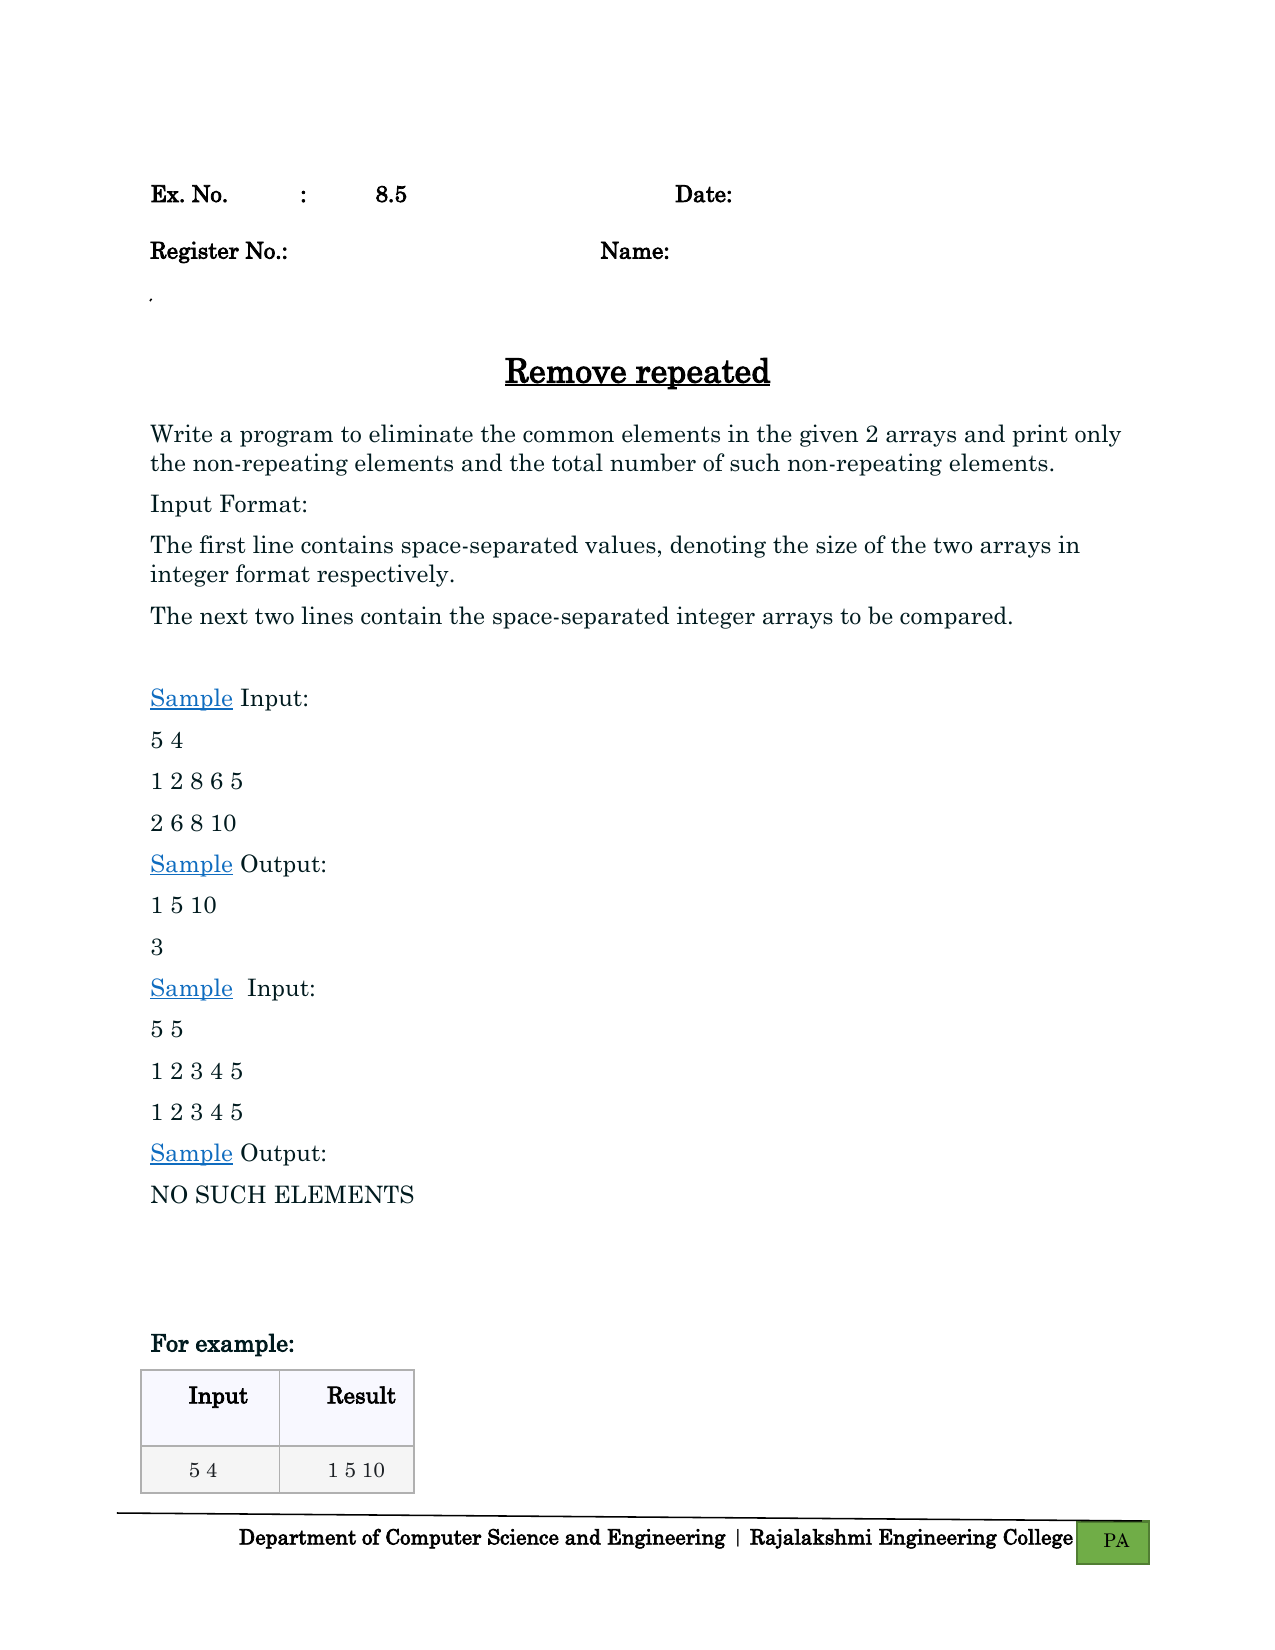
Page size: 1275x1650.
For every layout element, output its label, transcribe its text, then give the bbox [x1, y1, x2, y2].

text Write a program to eliminate the common elements in the given 2 arrays and print only the non-repeating elements and the total number of such non-repeating elements. [150, 419, 1125, 476]
text 1 2 3 4 5 [150, 1055, 1125, 1084]
text 3 [150, 931, 1125, 960]
text For example: [150, 1328, 1125, 1357]
text The next two lines contain the space-separated integer arrays to be compared. [150, 601, 1125, 629]
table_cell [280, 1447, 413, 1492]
text Sample Output: [150, 849, 1125, 877]
text 1 2 8 6 5 [150, 766, 1125, 795]
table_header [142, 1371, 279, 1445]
text Sample Input: [150, 683, 1125, 712]
text 1 5 10 [150, 890, 1125, 919]
text Sample Input: [150, 973, 1125, 1002]
text 5 5 [150, 1014, 1125, 1043]
text Register No.: Name: [150, 236, 1125, 263]
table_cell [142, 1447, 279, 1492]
text The first line contains space-separated values, denoting the size of the two arrays in integer format respectively. [150, 530, 1125, 588]
text 5 4 [150, 724, 1125, 753]
text Ex. No. : 8.5 Date: [150, 179, 1125, 207]
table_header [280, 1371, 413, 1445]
text Sample Output: [150, 1138, 1125, 1167]
text Input Format: [150, 489, 1125, 518]
text 2 6 8 10 [150, 807, 1125, 836]
text 1 2 3 4 5 [150, 1097, 1125, 1126]
text NO SUCH ELEMENTS [150, 1179, 1125, 1208]
text Remove repeated [150, 349, 1125, 389]
